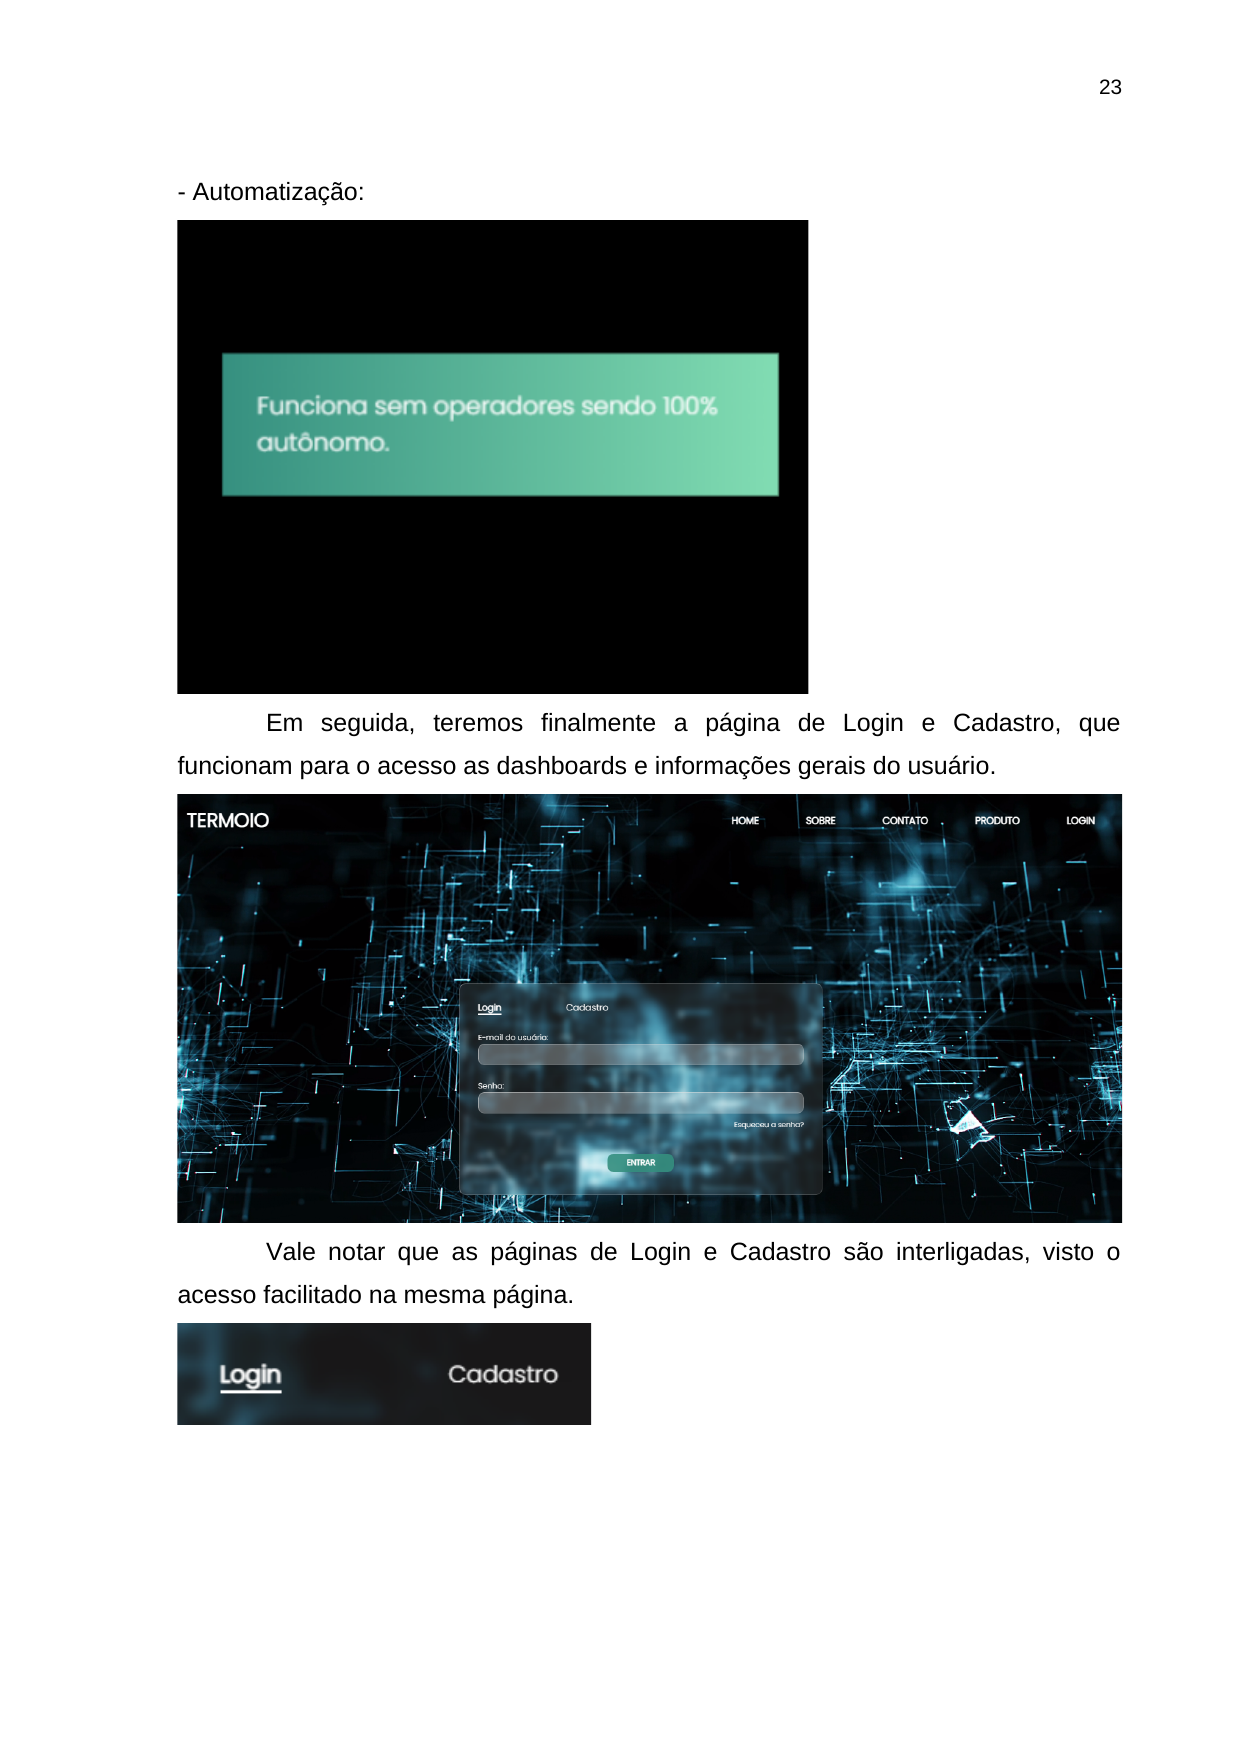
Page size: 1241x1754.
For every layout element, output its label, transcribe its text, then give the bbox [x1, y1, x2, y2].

picture [177, 794, 1123, 1223]
picture [177, 1323, 592, 1425]
text Em seguida, teremos finalmente a página de Login e Cadastro, que funcionam para o acesso as dashboards e informações gerais do usuário. [177, 708, 1122, 780]
text - Automatização: [177, 177, 1122, 206]
picture [177, 220, 809, 694]
text Vale notar que as páginas de Login e Cadastro são interligadas, visto o acesso facilitado na mesma página. [177, 1237, 1122, 1309]
